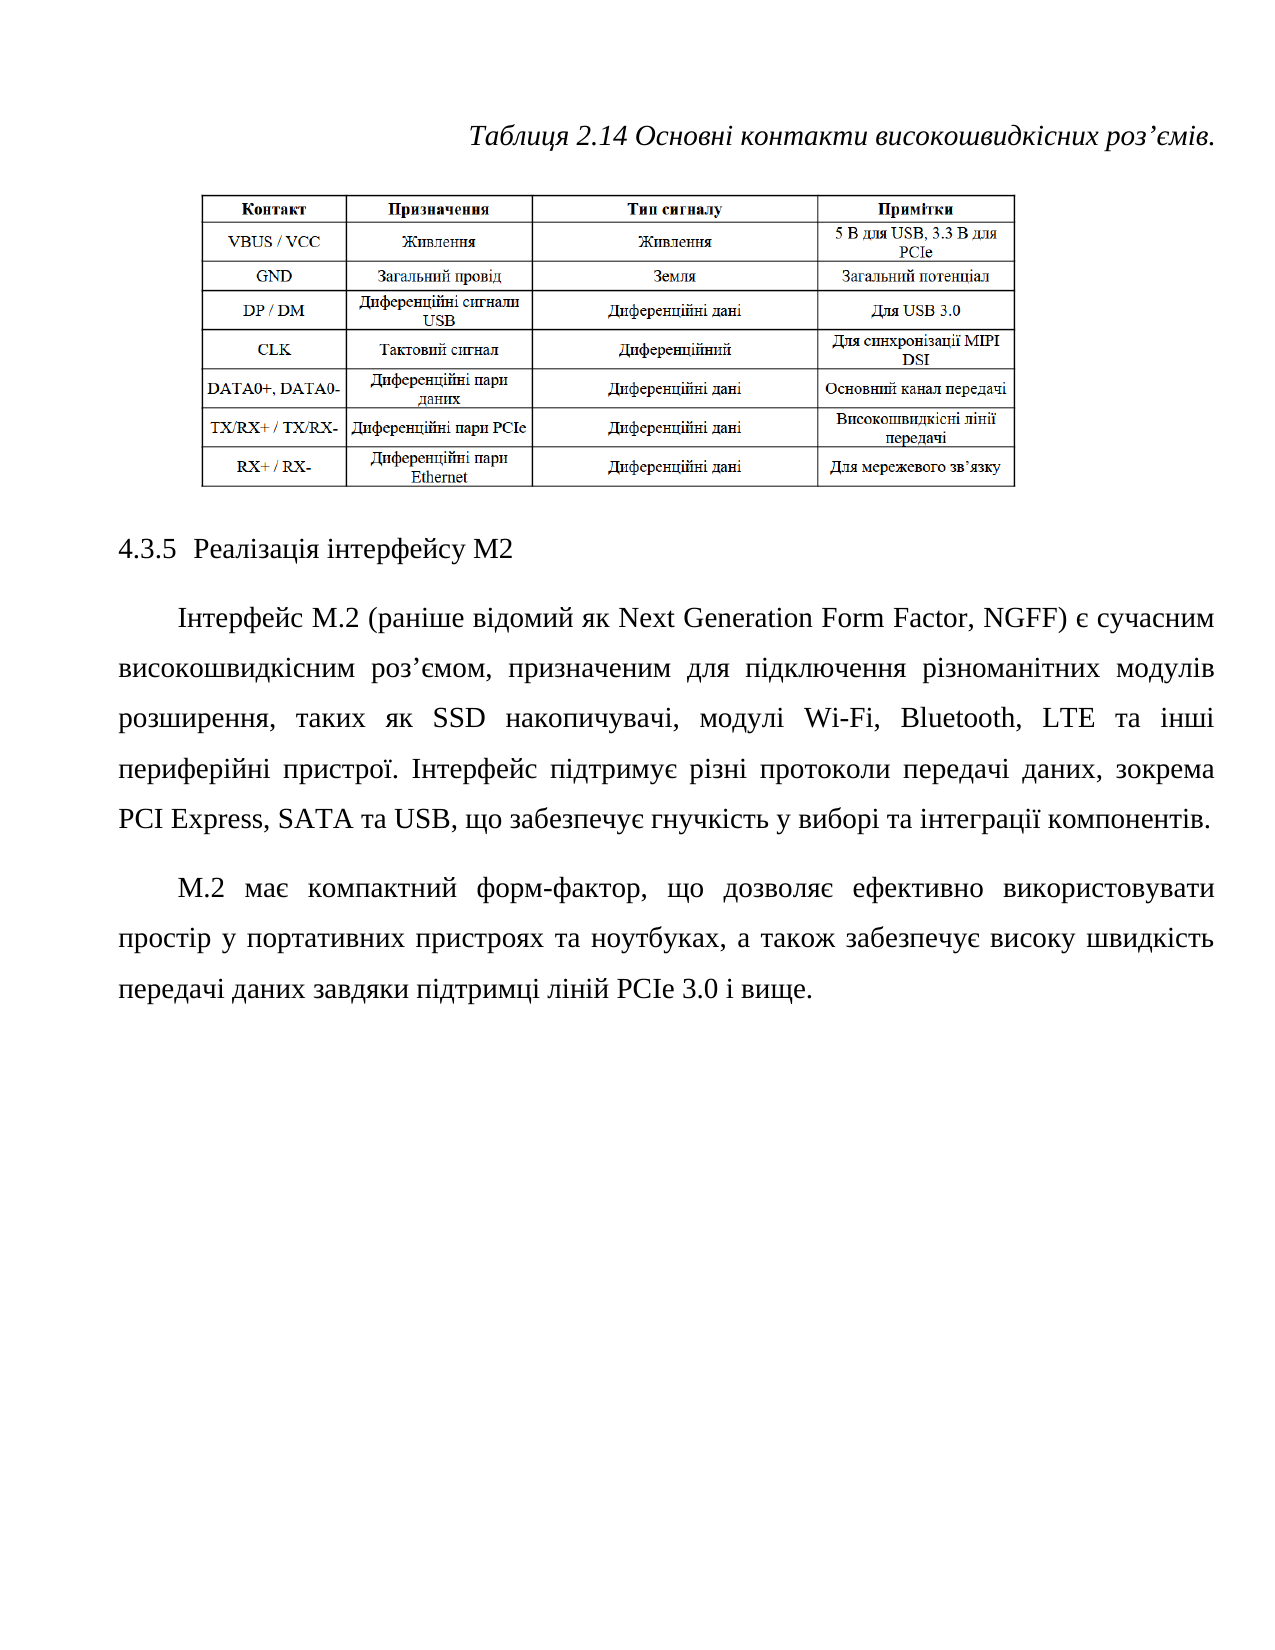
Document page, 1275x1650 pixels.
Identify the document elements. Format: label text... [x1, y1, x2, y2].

text Таблиця 2.14 Основні контакти високошвидкісних роз’ємів. [118, 118, 1216, 152]
picture [196, 187, 1023, 494]
text Інтерфейс M.2 (раніше відомий як Next Generation Form Factor, NGFF) є сучасним високошвидкісним роз’ємом, призначеним для підключення різноманітних модулів розширення, таких як SSD накопичувачі, модулі Wi-Fi, Bluetooth, LTE та інші периферійні пристрої. Інтерфейс підтримує різні протоколи передачі даних, зокрема PCI Express, SATA та USB, що забезпечує гнучкість у виборі та інтеграції компонентів. [118, 600, 1216, 835]
text M.2 має компактний форм-фактор, що дозволяє ефективно використовувати простір у портативних пристроях та ноутбуках, а також забезпечує високу швидкість передачі даних завдяки підтримці ліній PCIe 3.0 і вище. [118, 870, 1216, 1004]
subtitle Реалізація інтерфейсу M2 [118, 531, 1216, 564]
